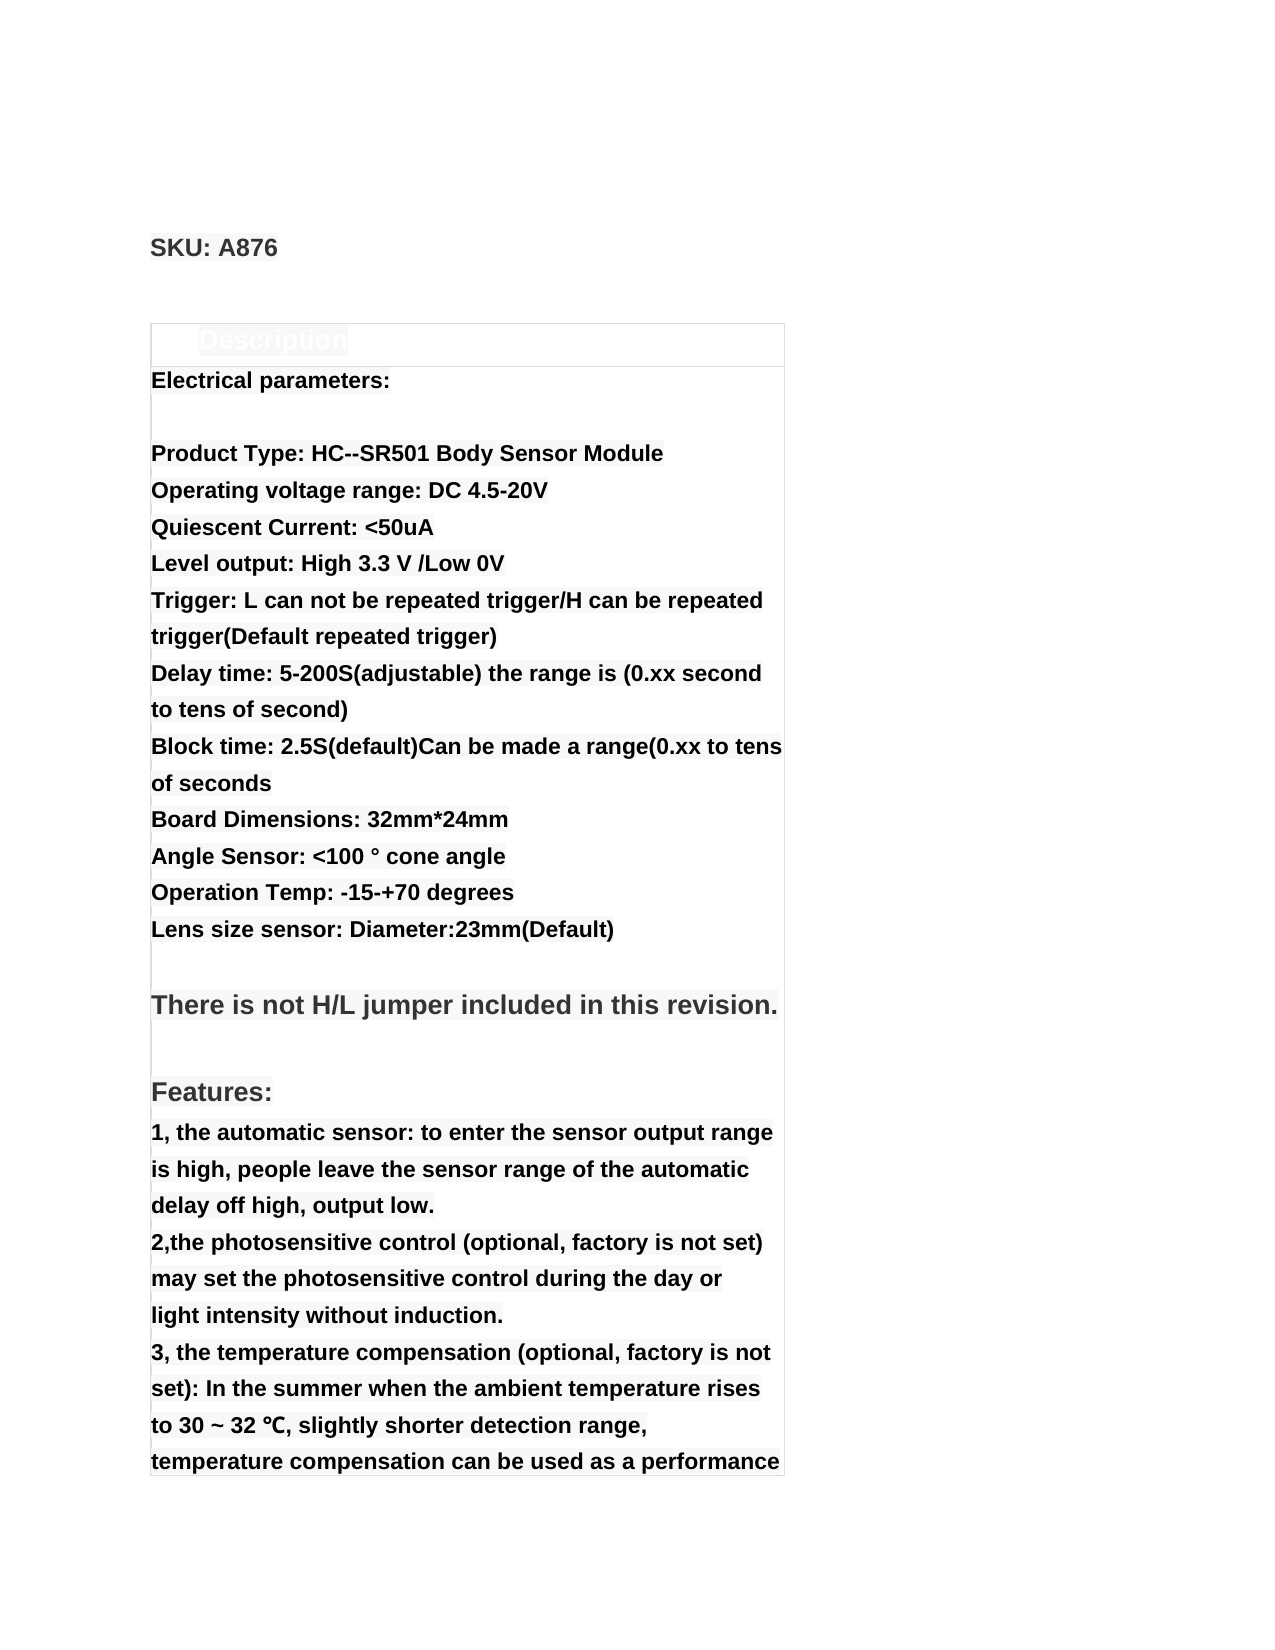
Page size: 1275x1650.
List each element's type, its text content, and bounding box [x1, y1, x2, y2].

table_header SKU: A876 [150, 233, 1125, 271]
table_cell [150, 271, 1125, 1476]
